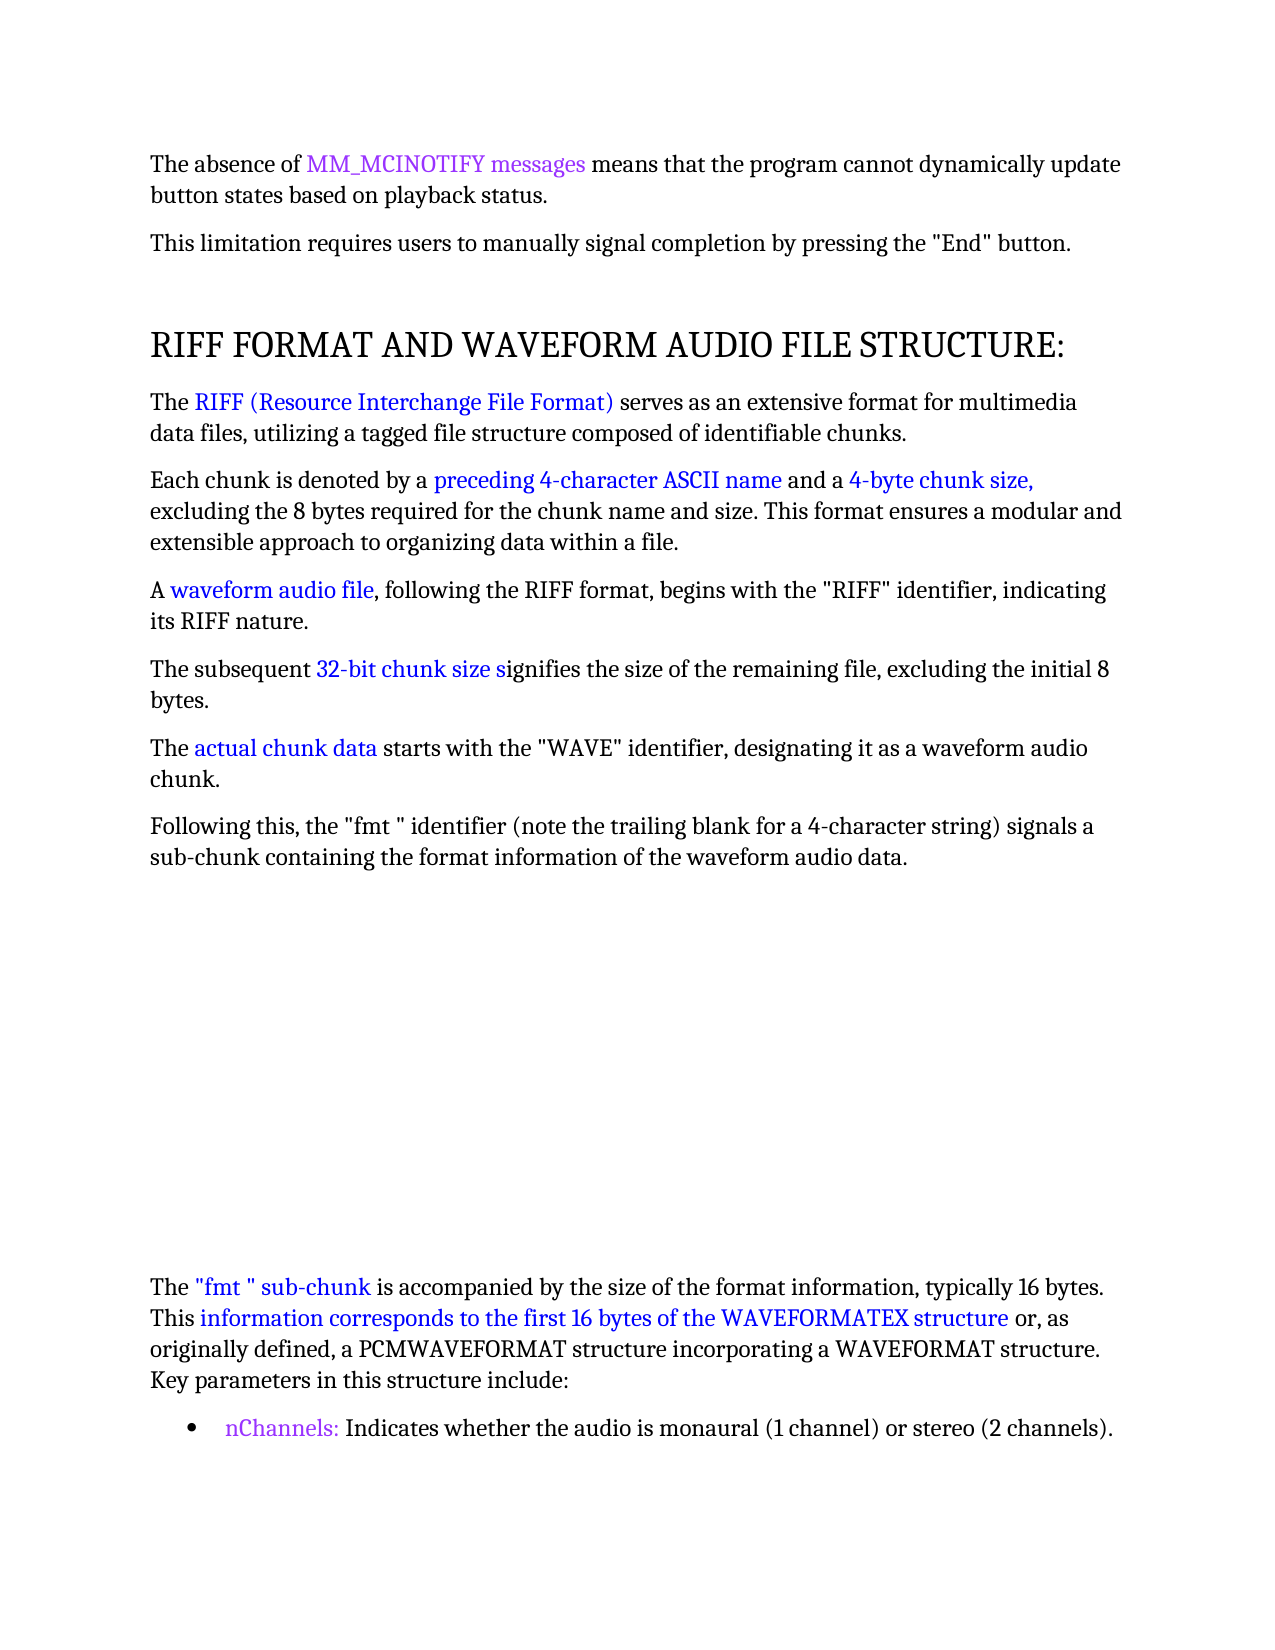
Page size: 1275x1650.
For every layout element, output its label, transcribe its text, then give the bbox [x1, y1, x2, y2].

text This limitation requires users to manually signal completion by pressing the "End" button. [150, 229, 1125, 257]
text Each chunk is denoted by a preceding 4-character ASCII name and a 4-byte chunk size, excluding the 8 bytes required for the chunk name and size. This format ensures a modular and extensible approach to organizing data within a file. [150, 466, 1125, 557]
text The subsequent 32-bit chunk size signifies the size of the remaining file, excluding the initial 8 bytes. [150, 655, 1125, 714]
text Following this, the "fmt " identifier (note the trailing blank for a 4-character string) signals a sub-chunk containing the format information of the waveform audio data. [150, 812, 1125, 872]
list nChannels: Indicates whether the audio is monaural (1 channel) or stereo (2 channels). [187, 1413, 1125, 1442]
text The actual chunk data starts with the "WAVE" identifier, designating it as a waveform audio chunk. [150, 733, 1125, 793]
text RIFF FORMAT AND WAVEFORM AUDIO FILE STRUCTURE: [150, 324, 1125, 367]
text The "fmt " sub-chunk is accompanied by the size of the format information, typically 16 bytes. This information corresponds to the first 16 bytes of the WAVEFORMATEX structure or, as originally defined, a PCMWAVEFORMAT structure incorporating a WAVEFORMAT structure. Key parameters in this structure include: [150, 1273, 1125, 1394]
text The RIFF (Resource Interchange File Format) serves as an extensive format for multimedia data files, utilizing a tagged file structure composed of identifiable chunks. [150, 387, 1125, 447]
text The absence of MM_MCINOTIFY messages means that the program cannot dynamically update button states based on playback status. [150, 150, 1125, 210]
text A waveform audio file, following the RIFF format, begins with the "RIFF" identifier, indicating its RIFF nature. [150, 576, 1125, 636]
